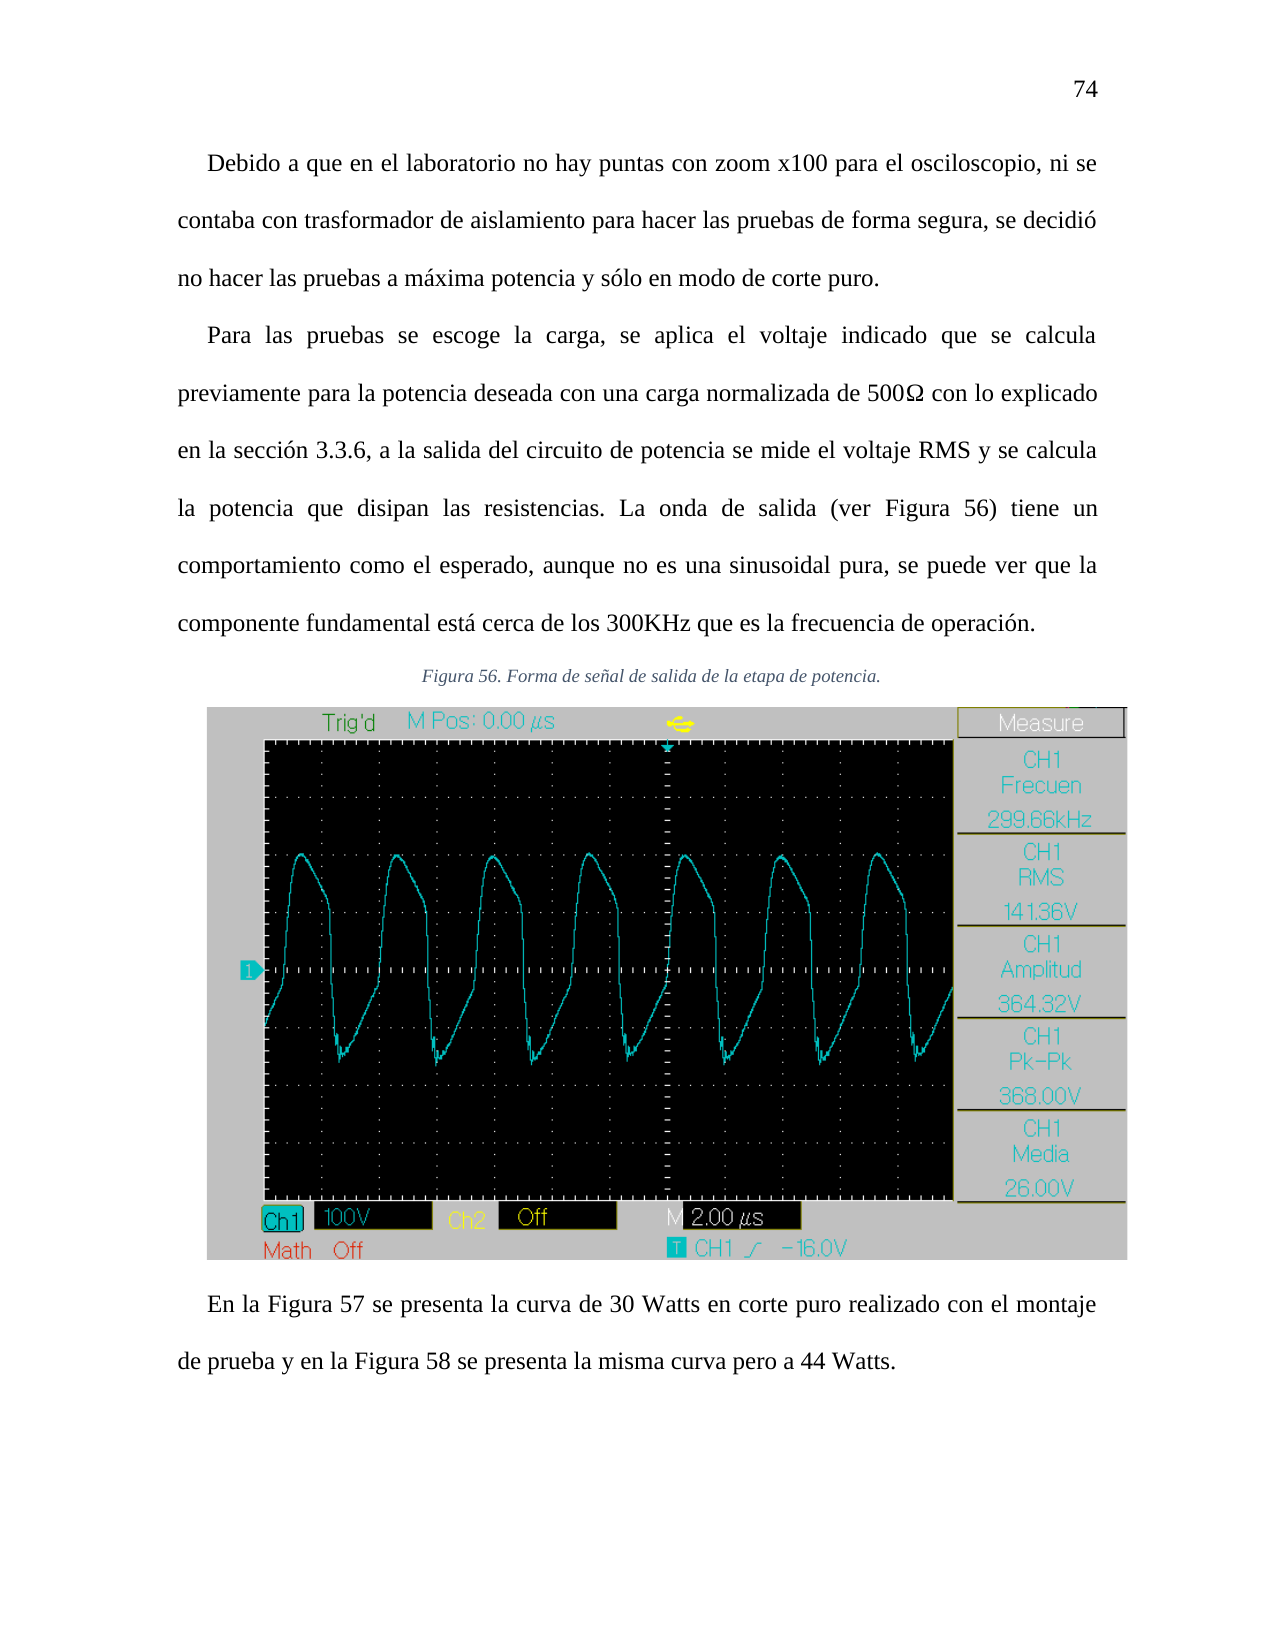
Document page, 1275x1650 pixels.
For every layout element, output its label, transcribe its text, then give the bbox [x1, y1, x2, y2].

text Figura 56. Forma de señal de salida de la etapa de potencia. [177, 665, 1098, 687]
text Para las pruebas se escoge la carga, se aplica el voltaje indicado que se calcula previamente para la potencia deseada con una carga normalizada de 500Ω con lo explicado en la sección 3.3.6, a la salida del circuito de potencia se mide el voltaje RMS y se calcula la potencia que disipan las resistencias. La onda de salida (ver Figura 53) tiene un comportamiento como el esperado, aunque no es una sinusoidal pura, se puede ver que la componente fundamental está cerca de los 300KHz que es la frecuencia de operación. [177, 320, 1098, 636]
text Debido a que en el laboratorio no hay puntas con zoom x100 para el osciloscopio, ni se contaba con trasformador de aislamiento para hacer las pruebas de forma segura, se decidió no hacer las pruebas a máxima potencia y sólo en modo de corte puro. [177, 148, 1098, 291]
text En la Figura 54 se presenta la curva de 30 Watts en corte puro realizado con el montaje de prueba y en la Figura 55 se presenta la misma curva pero a 44 Watts. [177, 1289, 1098, 1375]
picture [206, 707, 1128, 1260]
